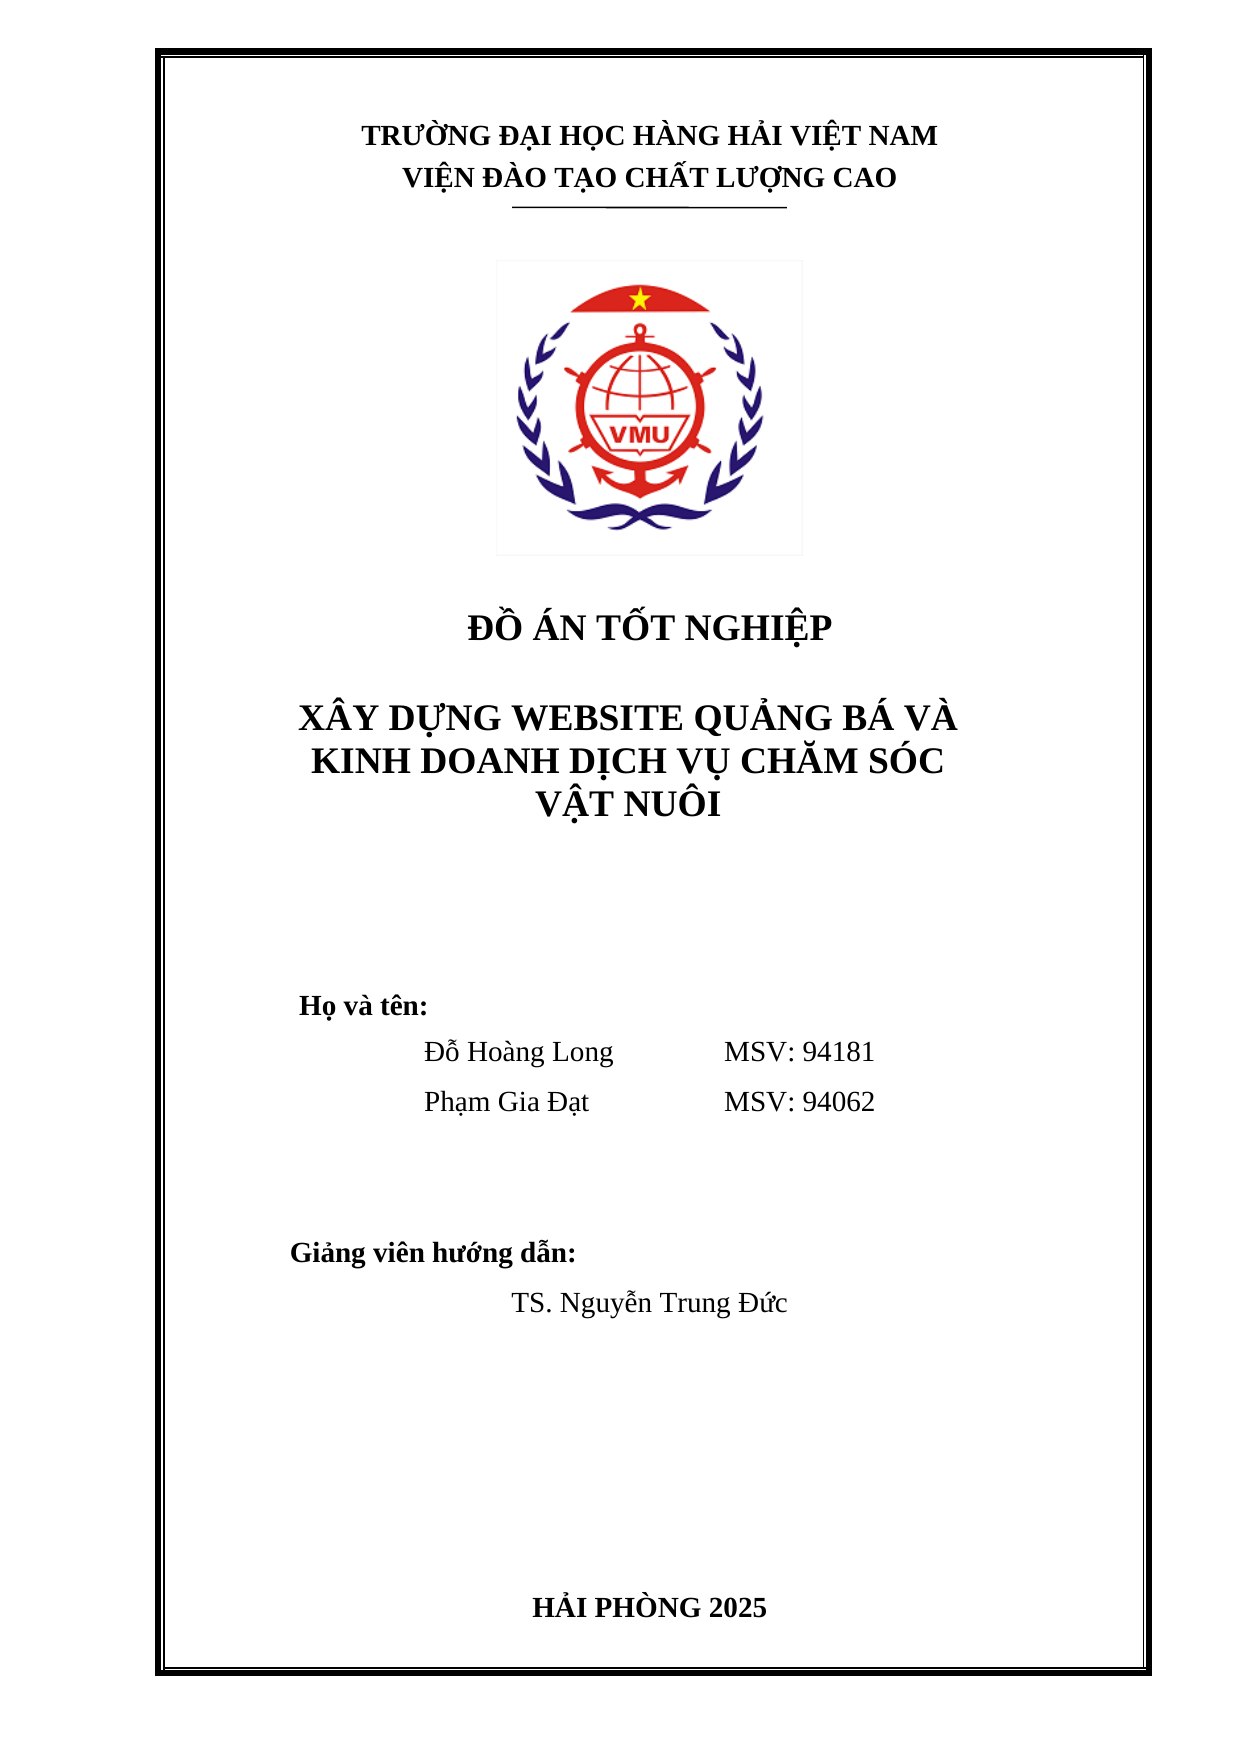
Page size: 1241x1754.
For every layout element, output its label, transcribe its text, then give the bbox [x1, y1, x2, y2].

text TS. Nguyễn Trung Đức [177, 1285, 1122, 1319]
text ĐỒ ÁN TỐT NGHIỆP [177, 606, 1122, 649]
text TRƯỜNG ĐẠI HỌC HÀNG HẢI VIỆT NAM [177, 118, 1122, 152]
text XÂY DỰNG WEBSITE QUẢNG BÁ VÀ KINH DOANH DỊCH VỤ CHĂM SÓC VẬT NUÔI [281, 695, 975, 824]
text Giảng viên hướng dẫn: [289, 1235, 1122, 1268]
text Phạm Gia Đạt MSV: 94062 [177, 1084, 1122, 1118]
text Đỗ Hoàng Long MSV: 94181 [177, 1034, 1122, 1067]
text VIỆN ĐÀO TẠO CHẤT LƯỢNG CAO [177, 160, 1122, 193]
text Họ và tên: [299, 988, 1122, 1021]
picture [496, 260, 803, 556]
